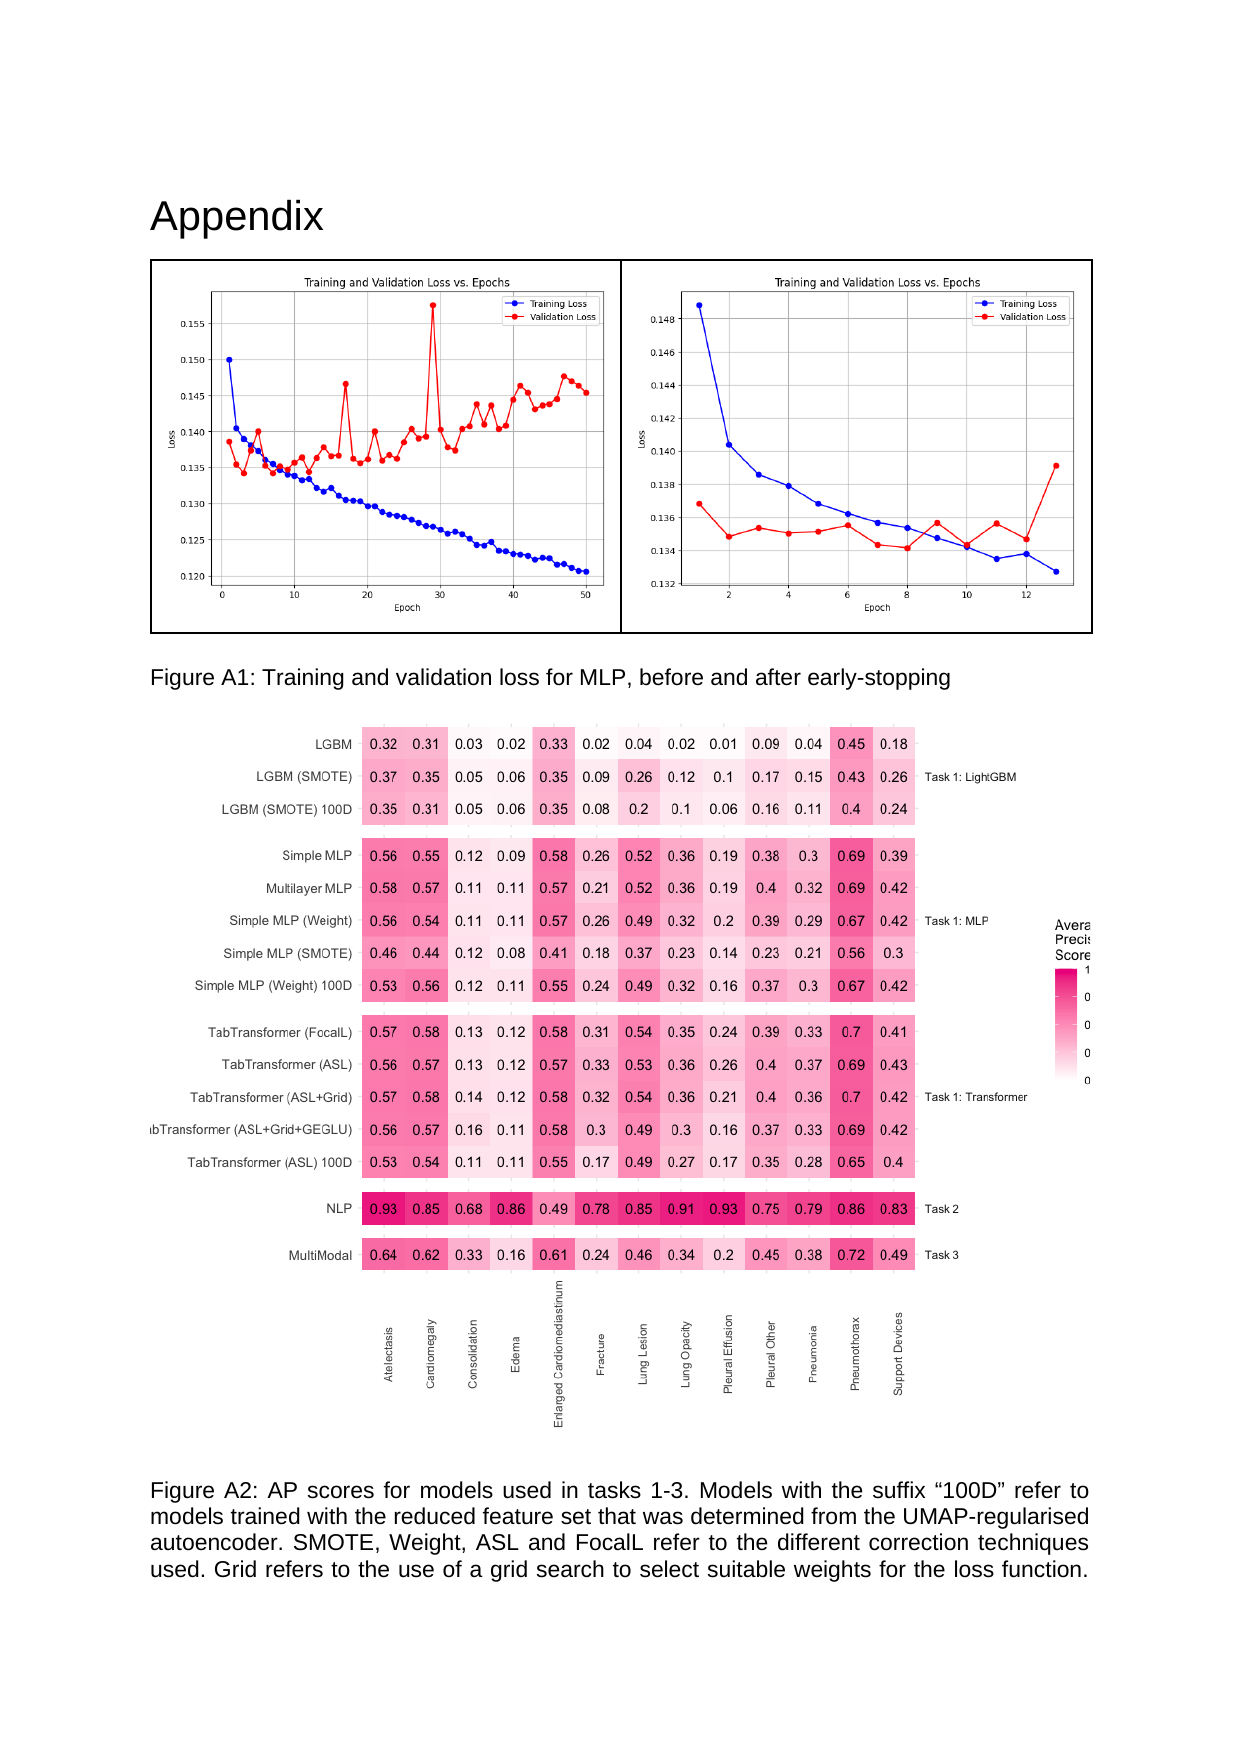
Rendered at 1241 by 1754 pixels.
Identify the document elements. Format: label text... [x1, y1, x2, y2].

table_header [622, 261, 1091, 632]
text Figure A1: Training and validation loss for MLP, before and after early-stopping [150, 664, 1090, 691]
subtitle Appendix [150, 192, 1090, 239]
picture [161, 271, 609, 618]
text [150, 1477, 1090, 1582]
table_header [152, 261, 620, 632]
picture [150, 716, 1091, 1451]
picture [631, 271, 1079, 618]
